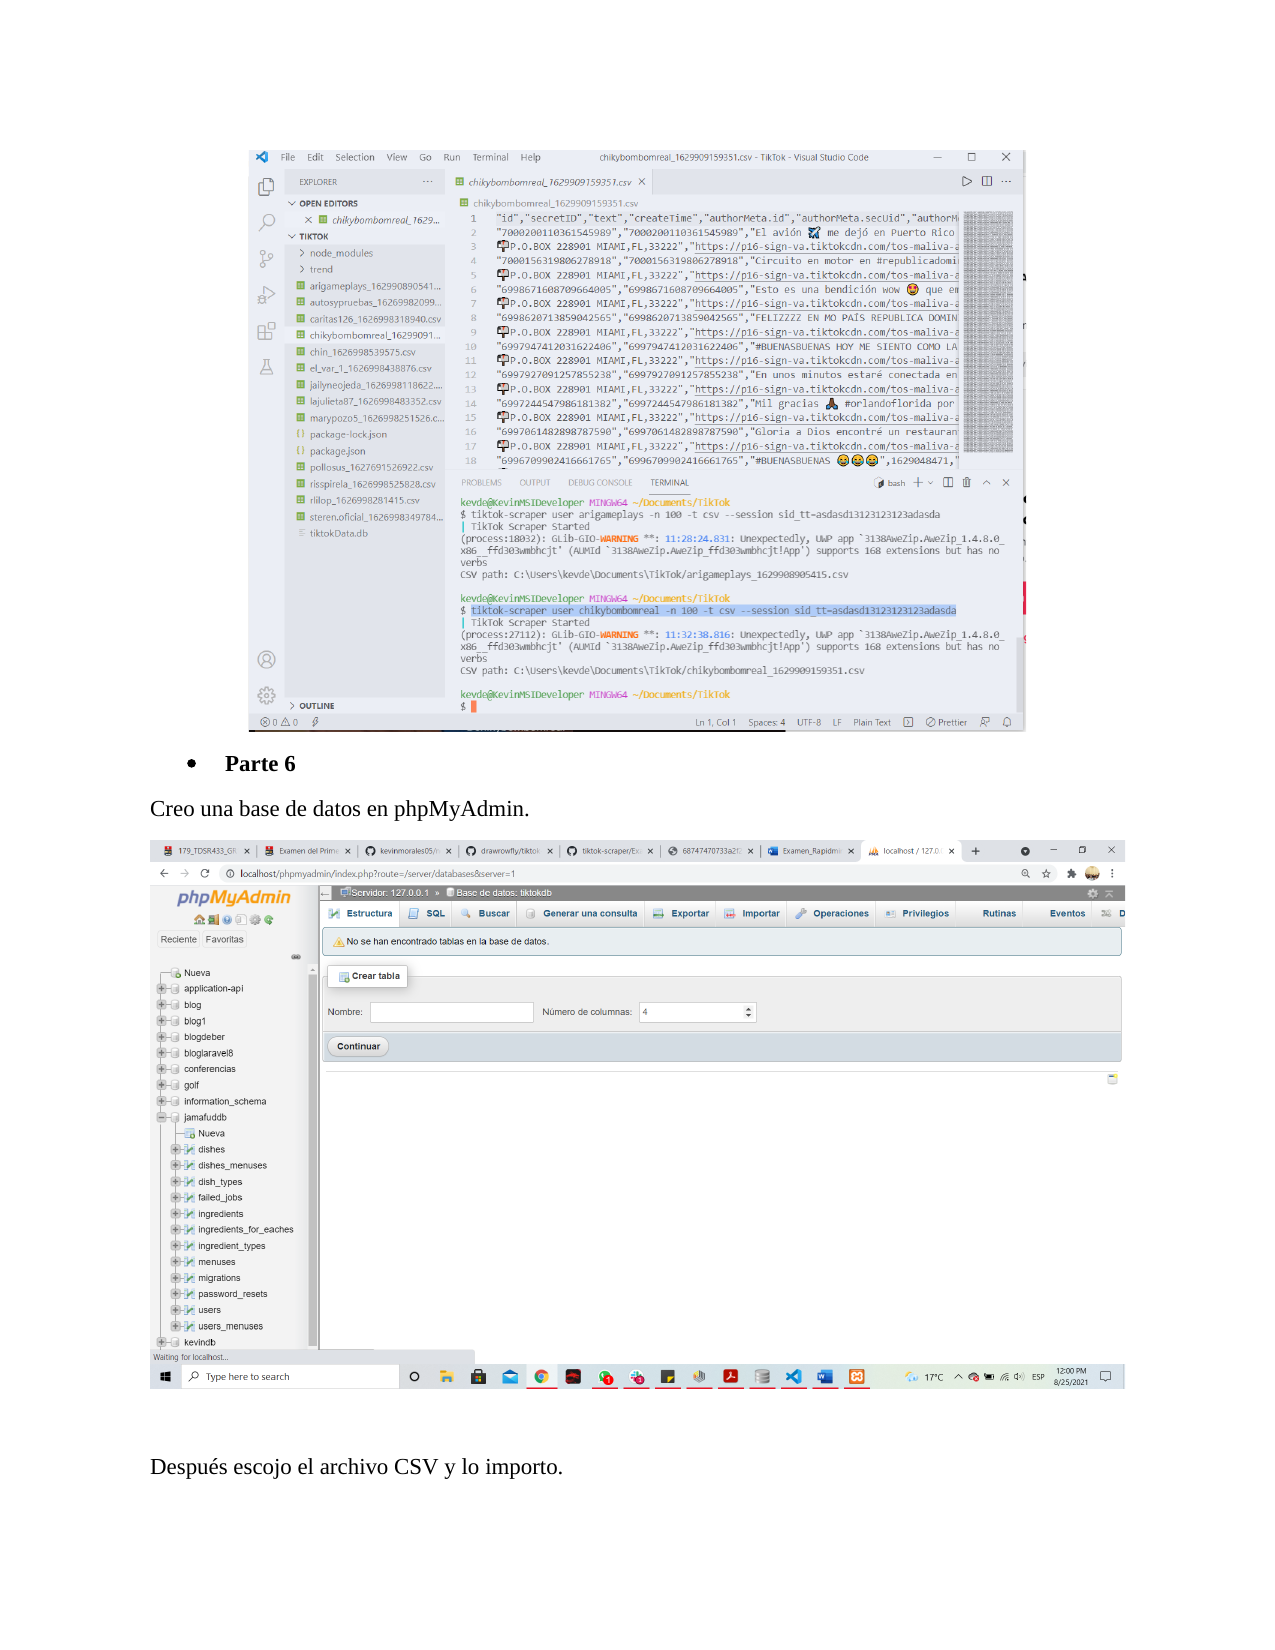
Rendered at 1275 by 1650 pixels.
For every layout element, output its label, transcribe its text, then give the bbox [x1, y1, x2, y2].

text Después escojo el archivo CSV y lo importo. [150, 1453, 1125, 1479]
list Parte 6 [187, 750, 1125, 776]
text Creo una base de datos en phpMyAdmin. [150, 795, 1125, 822]
picture [248, 150, 1027, 732]
picture [150, 840, 1125, 1389]
